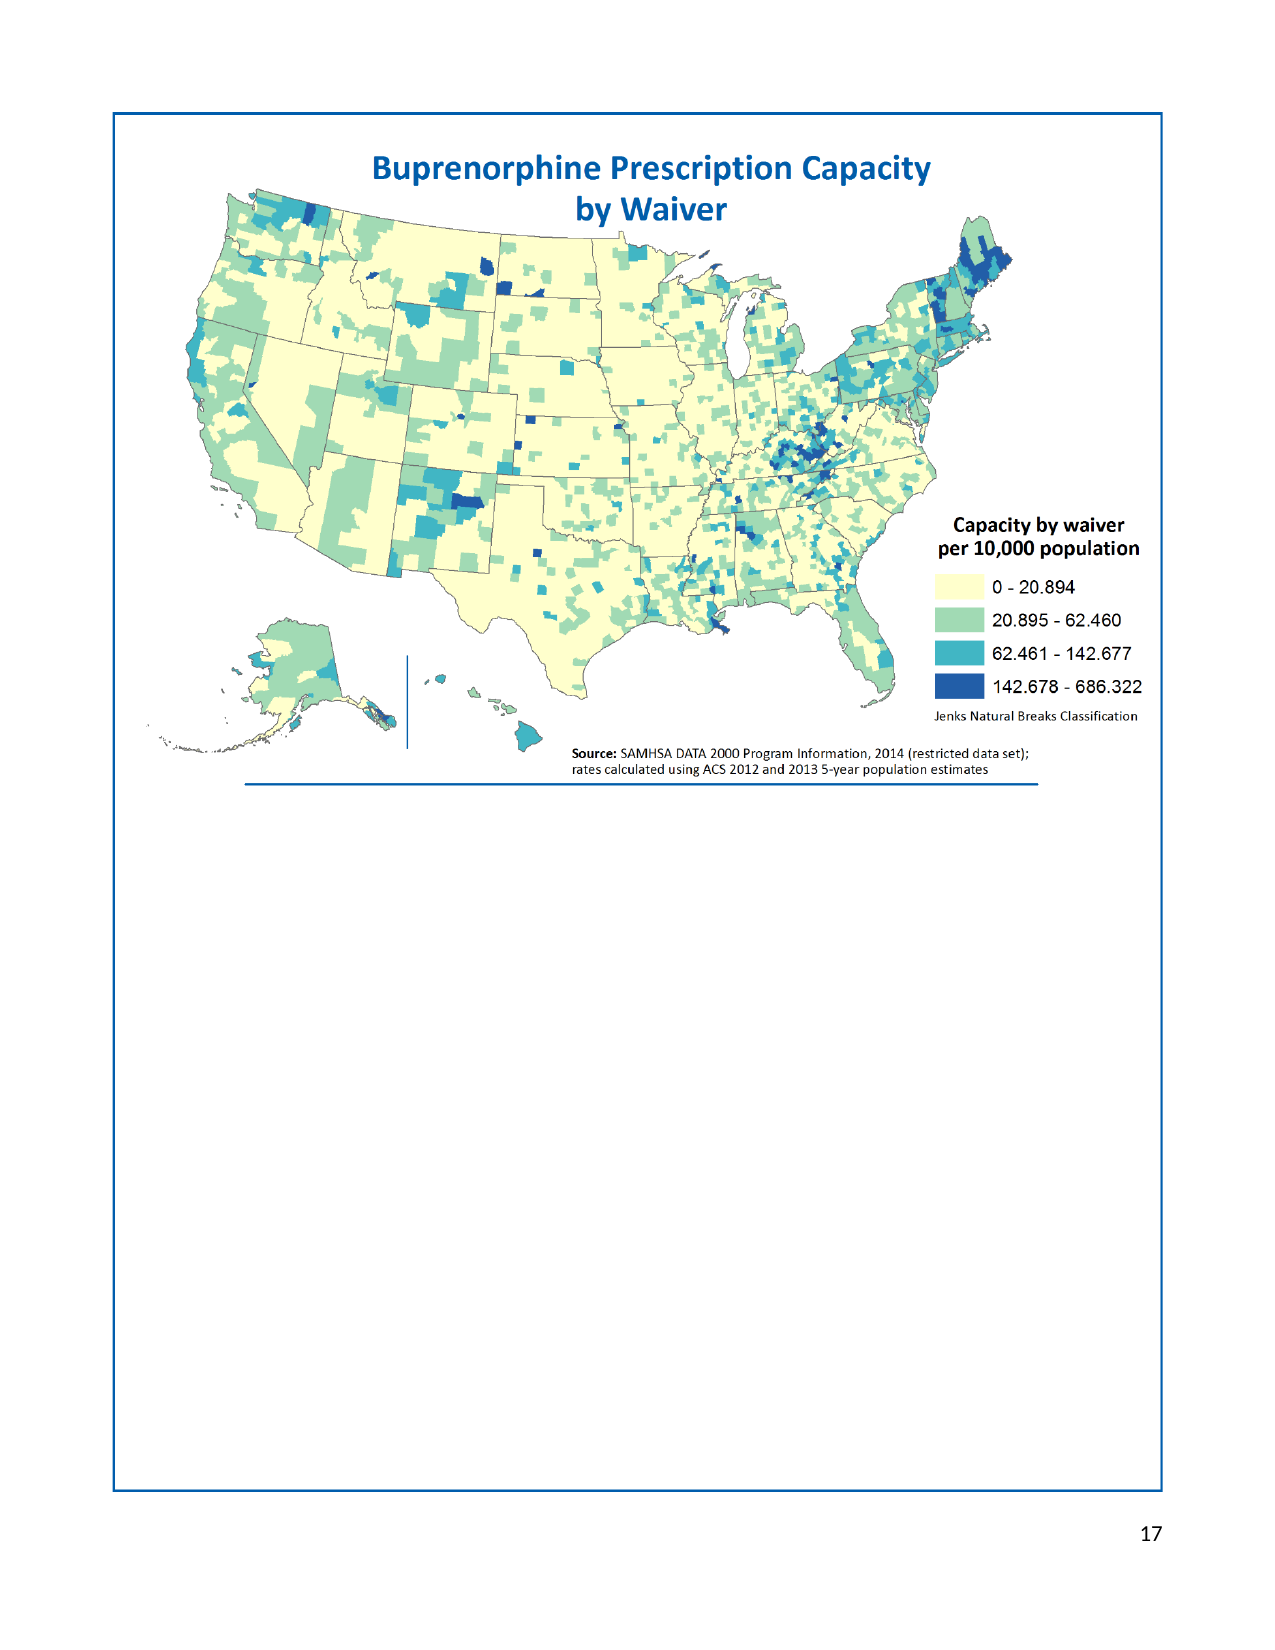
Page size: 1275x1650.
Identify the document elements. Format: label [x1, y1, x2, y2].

picture [112, 112, 1163, 1492]
